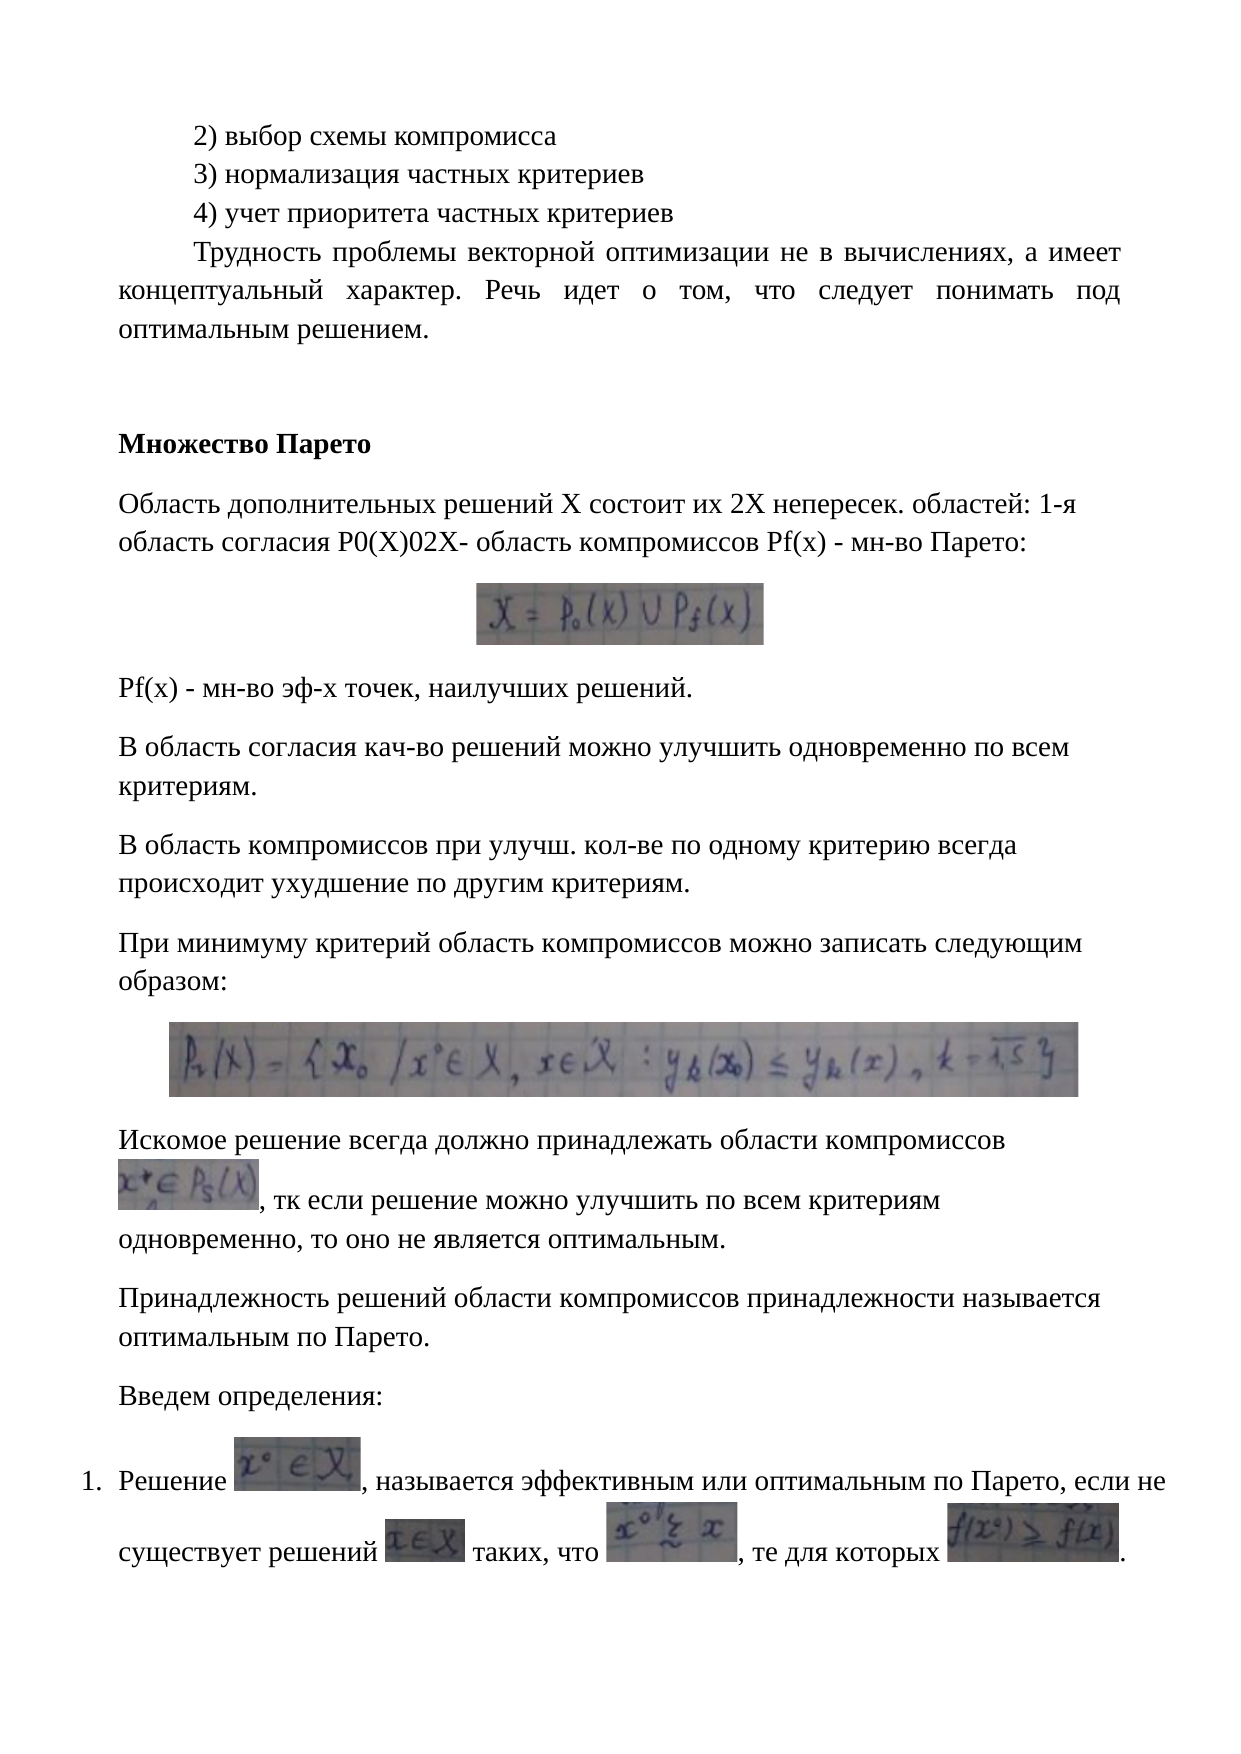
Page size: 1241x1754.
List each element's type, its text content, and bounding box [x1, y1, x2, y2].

picture [234, 1437, 361, 1491]
picture [169, 1022, 1079, 1097]
picture [947, 1503, 1119, 1562]
picture [385, 1519, 465, 1562]
text Введем определения: [118, 1378, 1122, 1412]
text Трудность проблемы векторной оптимизации не в вычислениях, а имеет концептуальный характер. Речь идет о том, что следует понимать под оптимальным решением. [118, 234, 1122, 344]
text Принадлежность решений области компромиссов принадлежности называется оптимальным по Парето. [118, 1280, 1122, 1352]
picture [606, 1502, 738, 1562]
text При минимуму критерий область компромиссов можно записать следующим образом: [118, 925, 1122, 997]
picture [118, 1159, 259, 1210]
list Решение , называется эффективным или оптимальным по Парето, если не существует решений таких, что , те для которых . [81, 1438, 1240, 1568]
text 4) учет приоритета частных критериев [118, 195, 1122, 229]
picture [476, 583, 764, 645]
text Множество Парето [118, 426, 1122, 460]
text 2) выбор схемы компромисса [118, 118, 1122, 152]
text Искомое решение всегда должно принадлежать области компромиссов , тк если решение можно улучшить по всем критериям одновременно, то оно не является оптимальным. [118, 1122, 1122, 1254]
text Область дополнительных решений Х состоит их 2Х непересек. областей: 1-я область согласия Р0(Х)02Х- область компромиссов Рf(х) - мн-во Парето: [118, 486, 1122, 558]
text 3) нормализация частных критериев [118, 157, 1122, 190]
text Рf(х) - мн-во эф-х точек, наилучших решений. [118, 670, 1122, 703]
text В область компромиссов при улучш. кол-ве по одному критерию всегда происходит ухудшение по другим критериям. [118, 827, 1122, 899]
text В область согласия кач-во решений можно улучшить одновременно по всем критериям. [118, 729, 1122, 801]
